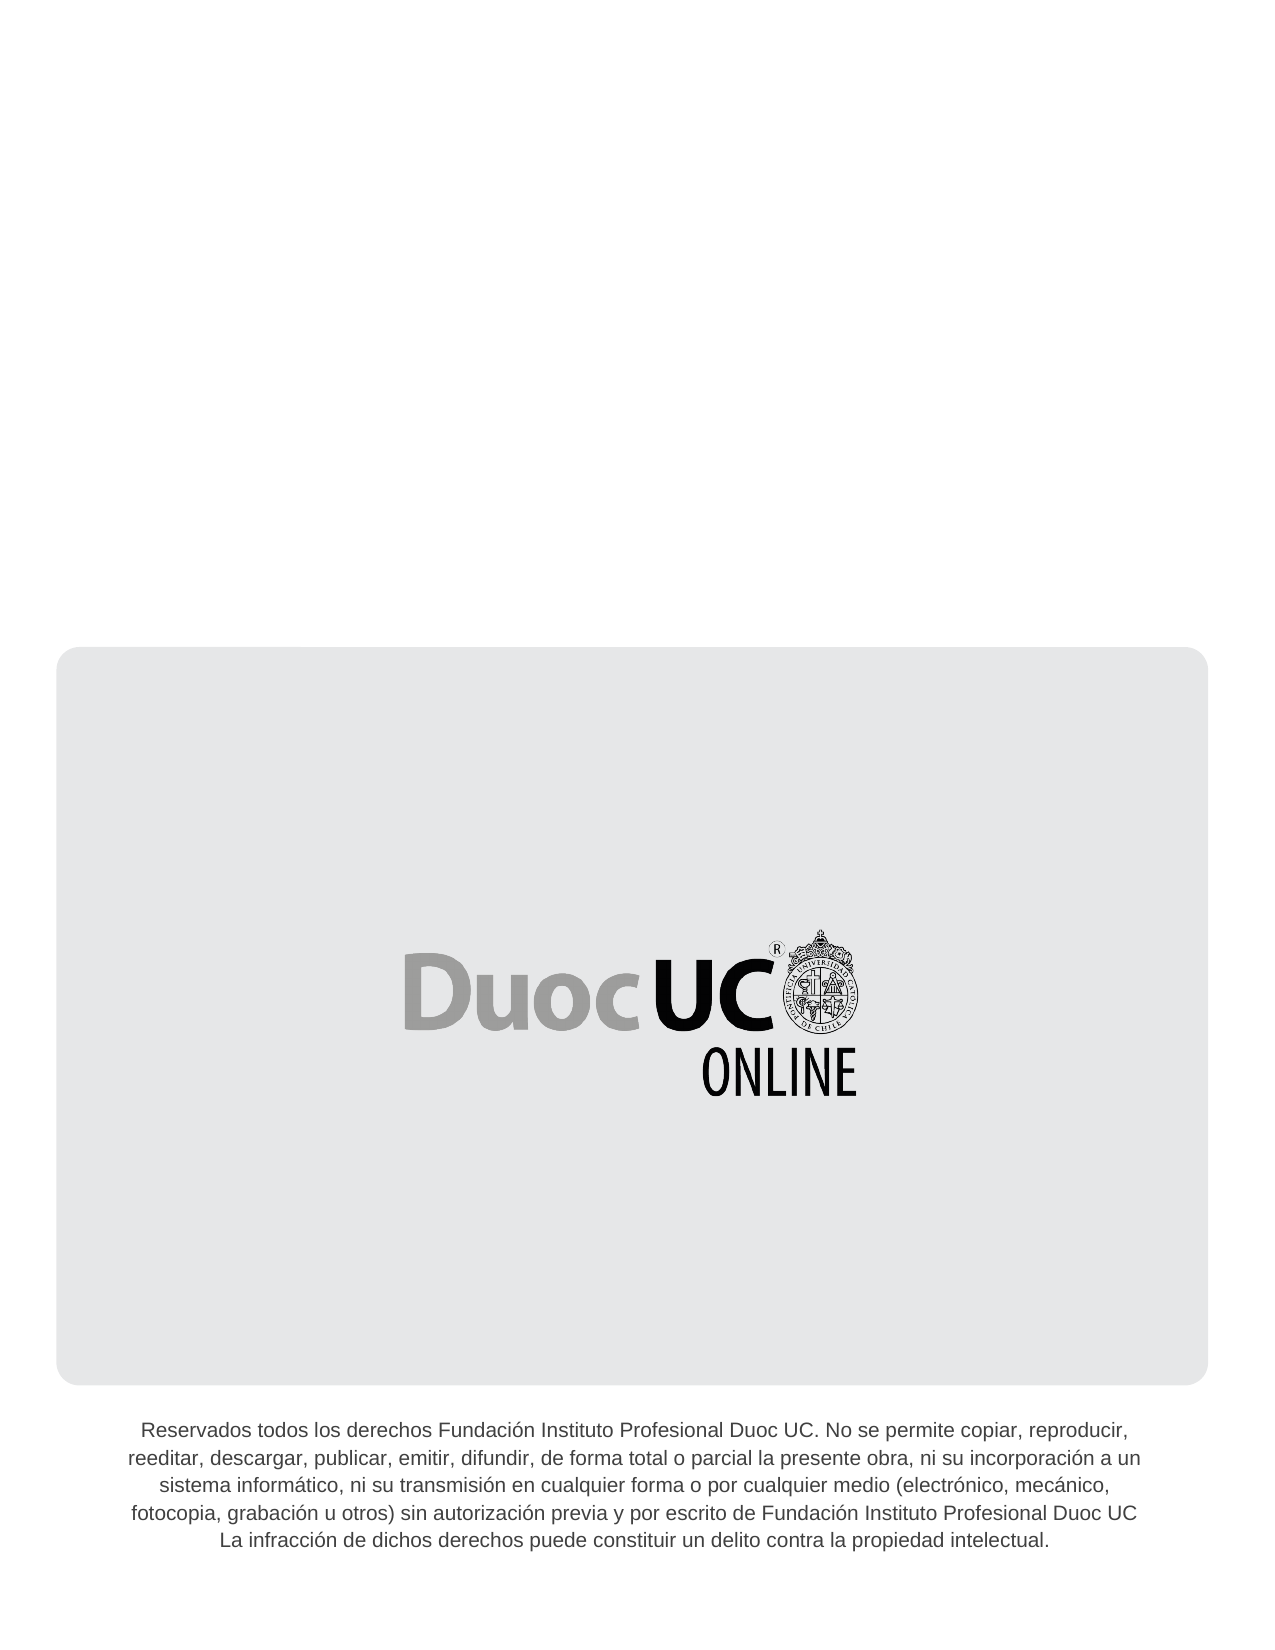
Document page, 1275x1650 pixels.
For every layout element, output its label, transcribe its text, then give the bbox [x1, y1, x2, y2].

picture [387, 919, 879, 1113]
text Reservados todos los derechos Fundación Instituto Profesional Duoc UC. No se permite copiar, reproducir, reeditar, descargar, publicar, emitir, difundir, de forma total o parcial la presente obra, ni su incorporación a un sistema informático, ni su transmisión en cualquier forma o por cualquier medio (electrónico, mecánico, fotocopia, grabación u otros) sin autorización previa y por escrito de Fundación Instituto Profesional Duoc UC La infracción de dichos derechos puede constituir un delito contra la propiedad intelectual. [118, 1418, 1152, 1552]
